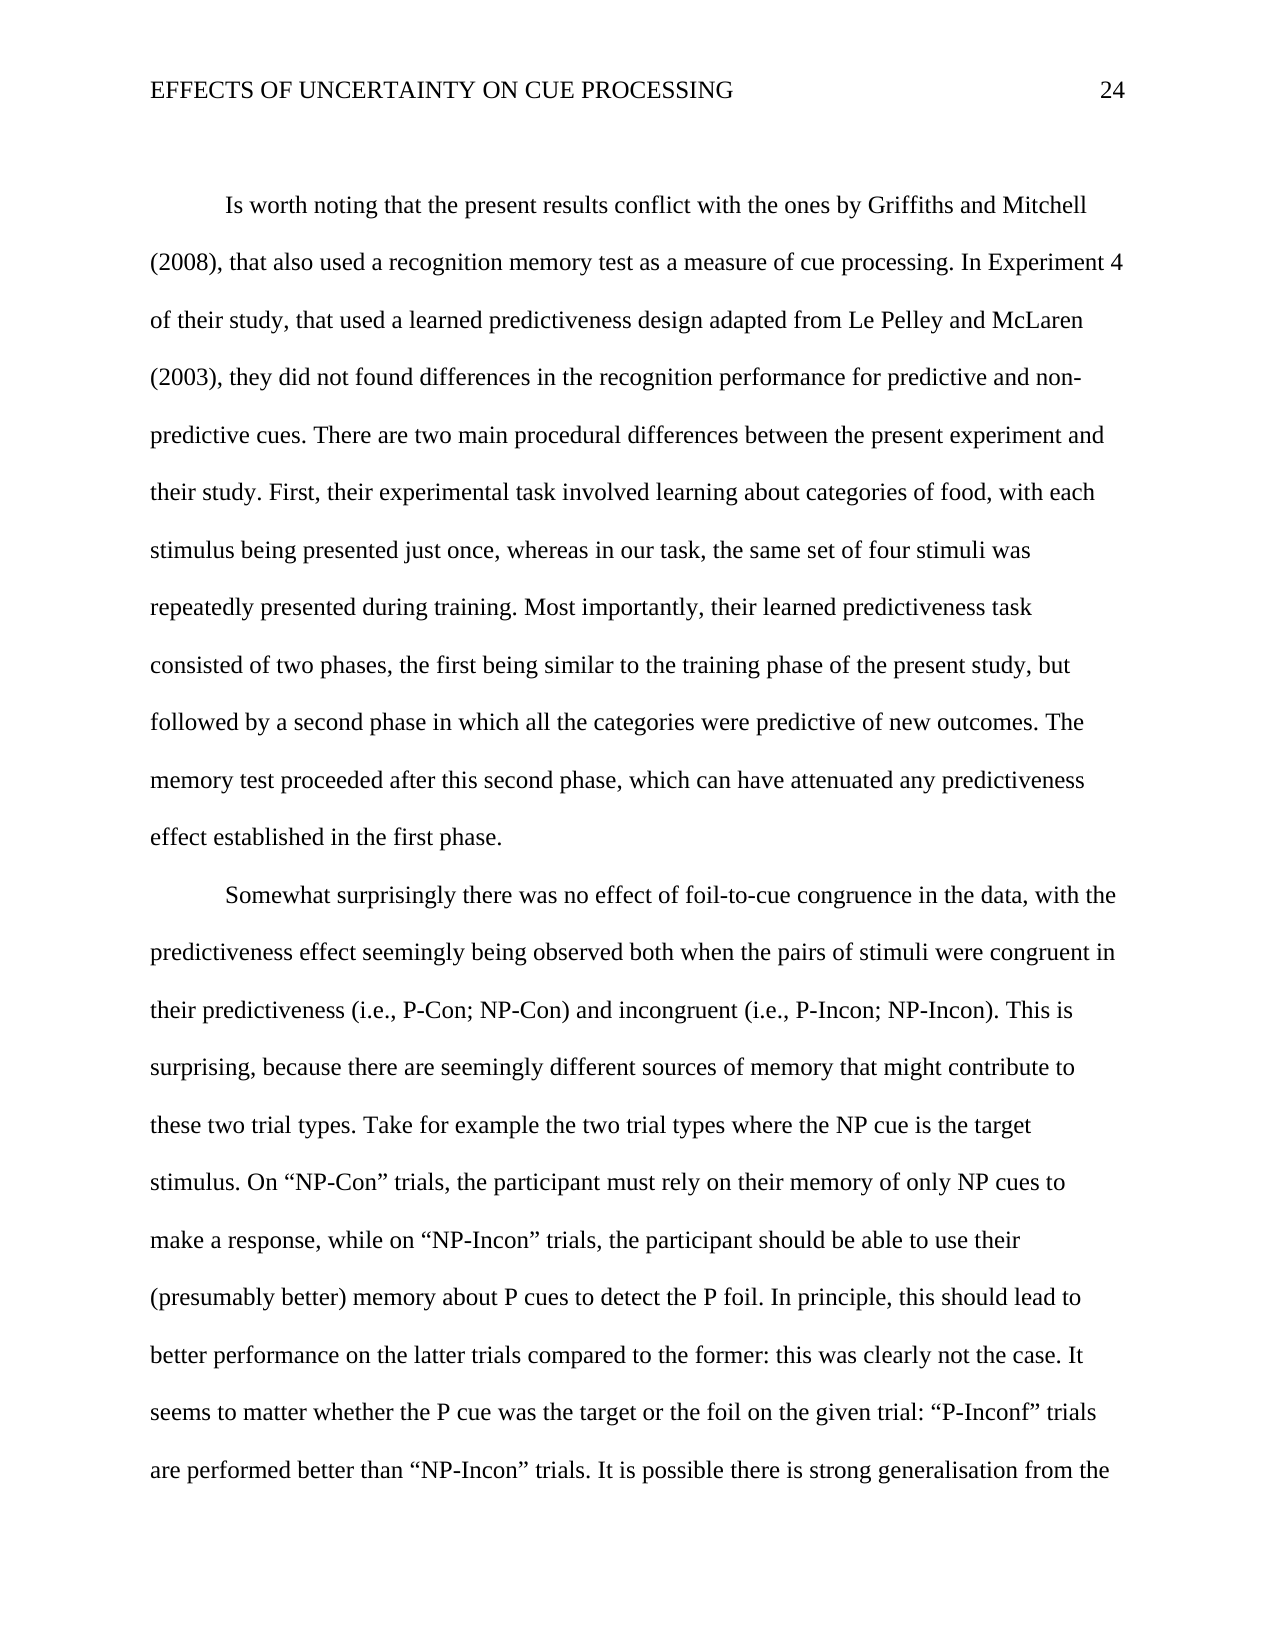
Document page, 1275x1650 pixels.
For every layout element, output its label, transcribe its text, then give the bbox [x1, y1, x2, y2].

text Is worth noting that the present results conflict with the ones by Griffiths and Mitchell (2008), that also used a recognition memory test as a measure of cue processing. In Experiment 4 of their study, that used a learned predictiveness design adapted from Le Pelley and McLaren (2003), they did not found differences in the recognition performance for predictive and non-predictive cues. There are two main procedural differences between the present experiment and their study. First, their experimental task involved learning about categories of food, with each stimulus being presented just once, whereas in our task, the same set of four stimuli was repeatedly presented during training. Most importantly, their learned predictiveness task consisted of two phases, the first being similar to the training phase of the present study, but followed by a second phase in which all the categories were predictive of new outcomes. The memory test proceeded after this second phase, which can have attenuated any predictiveness effect established in the first phase. [150, 190, 1125, 851]
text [150, 880, 1125, 1484]
